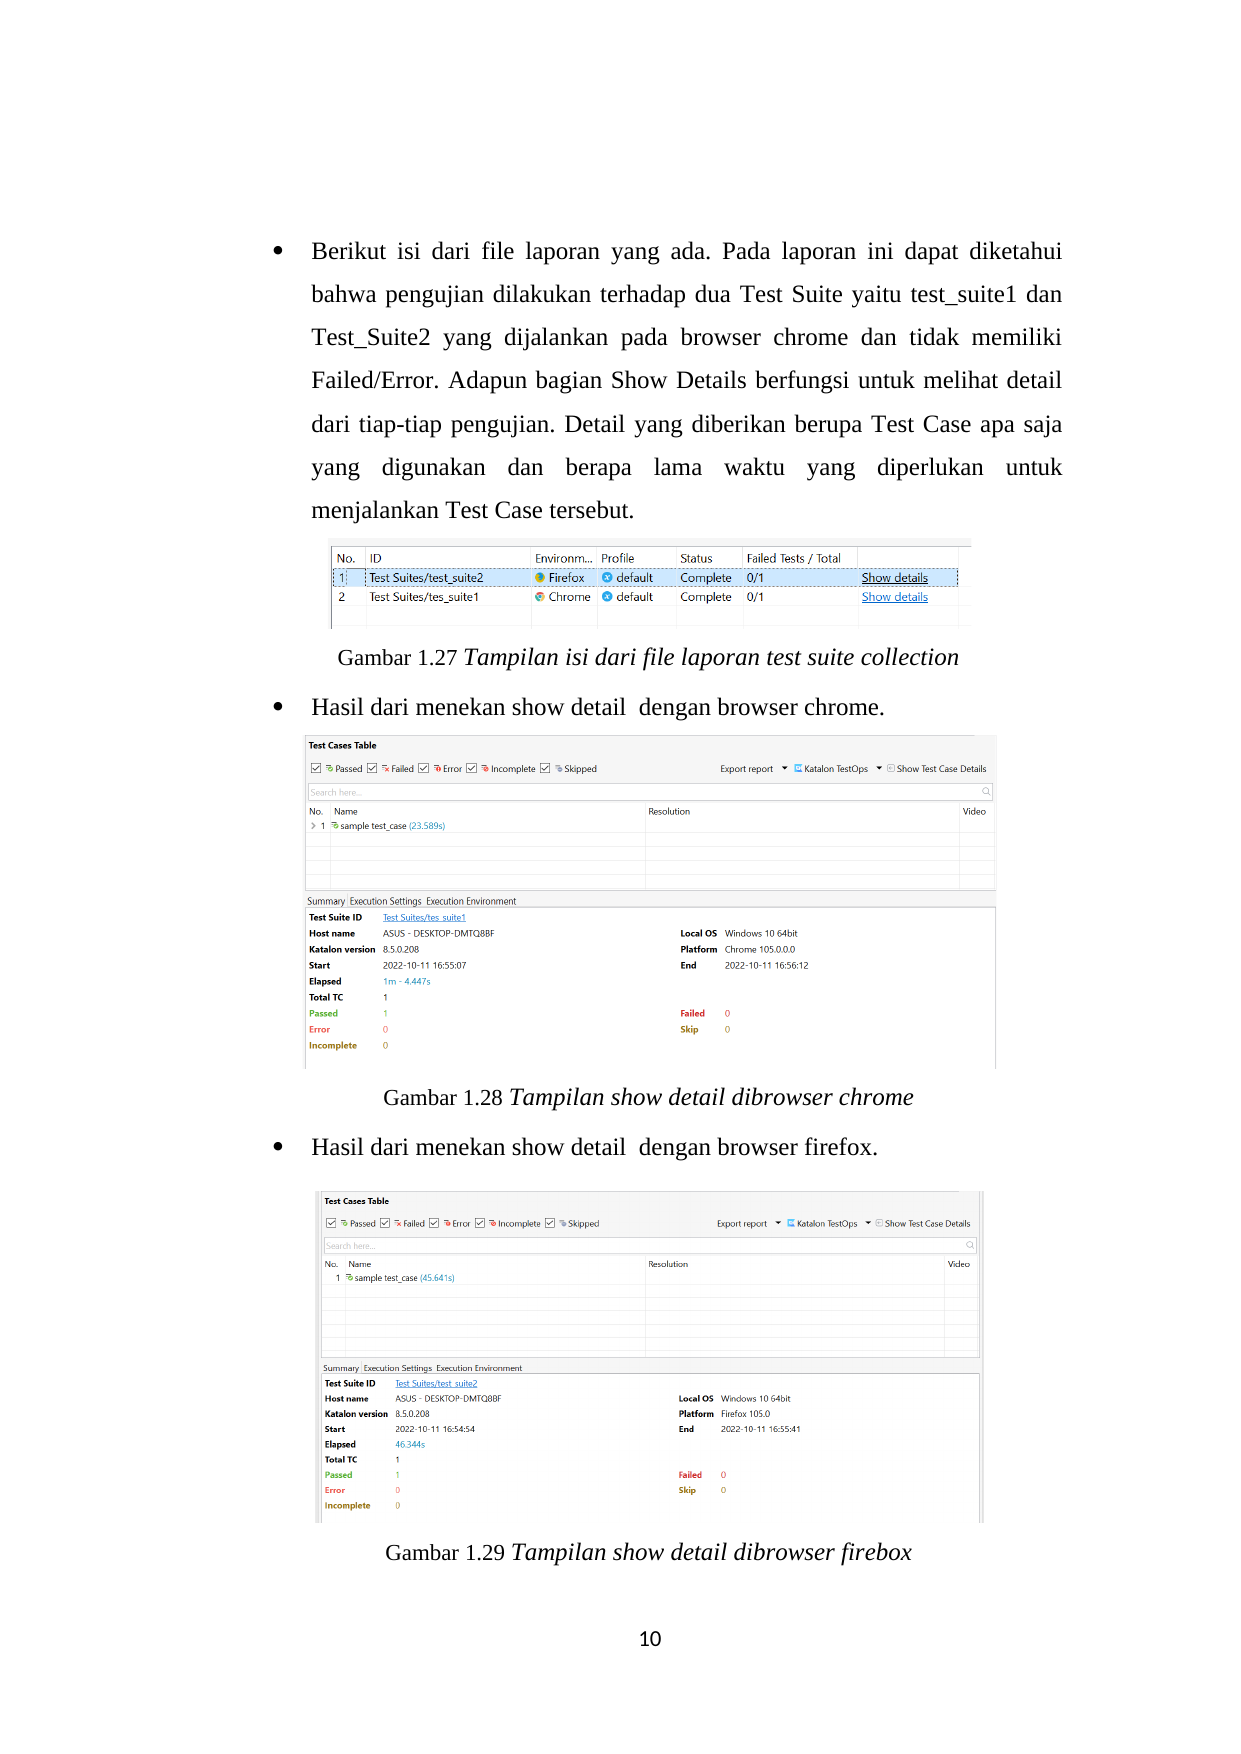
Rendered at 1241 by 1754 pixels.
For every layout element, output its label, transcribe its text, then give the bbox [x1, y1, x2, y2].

list Hasil dari menekan show detail dengan browser chrome. [274, 692, 1063, 721]
text Gambar 1.29 Tampilan show detail dibrowser firebox [236, 1537, 1063, 1565]
text Gambar 1.28 Tampilan show detail dibrowser chrome [236, 1082, 1063, 1111]
list Berikut isi dari file laporan yang ada. Pada laporan ini dapat diketahui bahwa pengujian dilakukan terhadap dua Test Suite yaitu test_suite1 dan Test_Suite2 yang dijalankan pada browser chrome dan tidak memiliki Failed/Error. Adapun bagian Show Details berfungsi untuk melihat detail dari tiap-tiap pengujian. Detail yang diberikan berupa Test Case apa saja yang digunakan dan berapa lama waktu yang diperlukan untuk menjalankan Test Case tersebut. [274, 236, 1063, 524]
text Gambar 1.27 Tampilan isi dari file laporan test suite collection [236, 642, 1063, 671]
picture [327, 538, 972, 629]
picture [315, 1191, 984, 1523]
list Hasil dari menekan show detail dengan browser firefox. [274, 1132, 1063, 1160]
picture [302, 735, 997, 1069]
